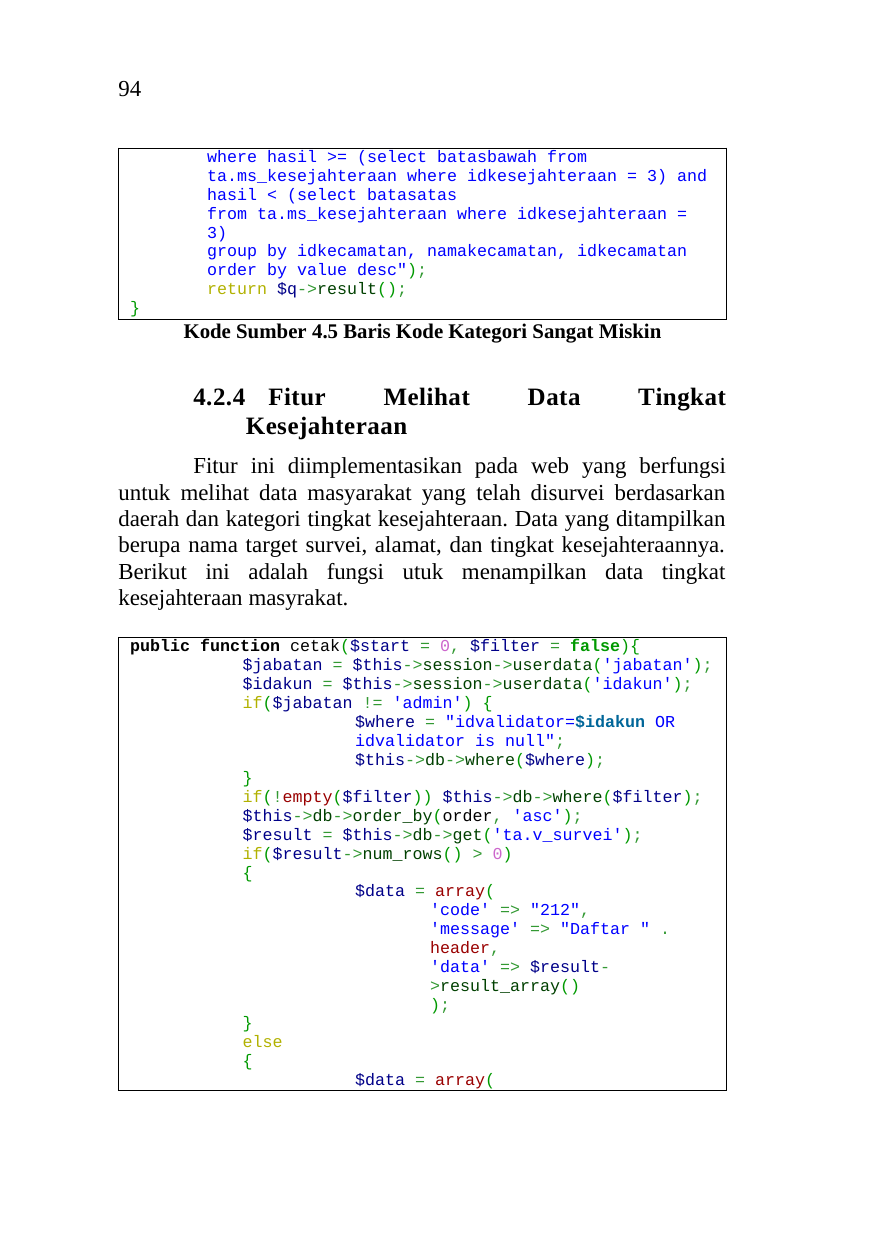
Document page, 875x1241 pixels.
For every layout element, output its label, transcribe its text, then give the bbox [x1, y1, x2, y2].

text Fitur ini diimplementasikan pada web yang berfungsi untuk melihat data masyarakat yang telah disurvei berdasarkan daerah dan kategori tingkat kesejahteraan. Data yang ditampilkan berupa nama target survei, alamat, dan tingkat kesejahteraannya. Berikut ini adalah fungsi utuk menampilkan data tingkat kesejahteraan masyrakat. [118, 452, 726, 611]
subtitle Fitur Melihat Data Tingkat Kesejahteraan [193, 382, 726, 440]
